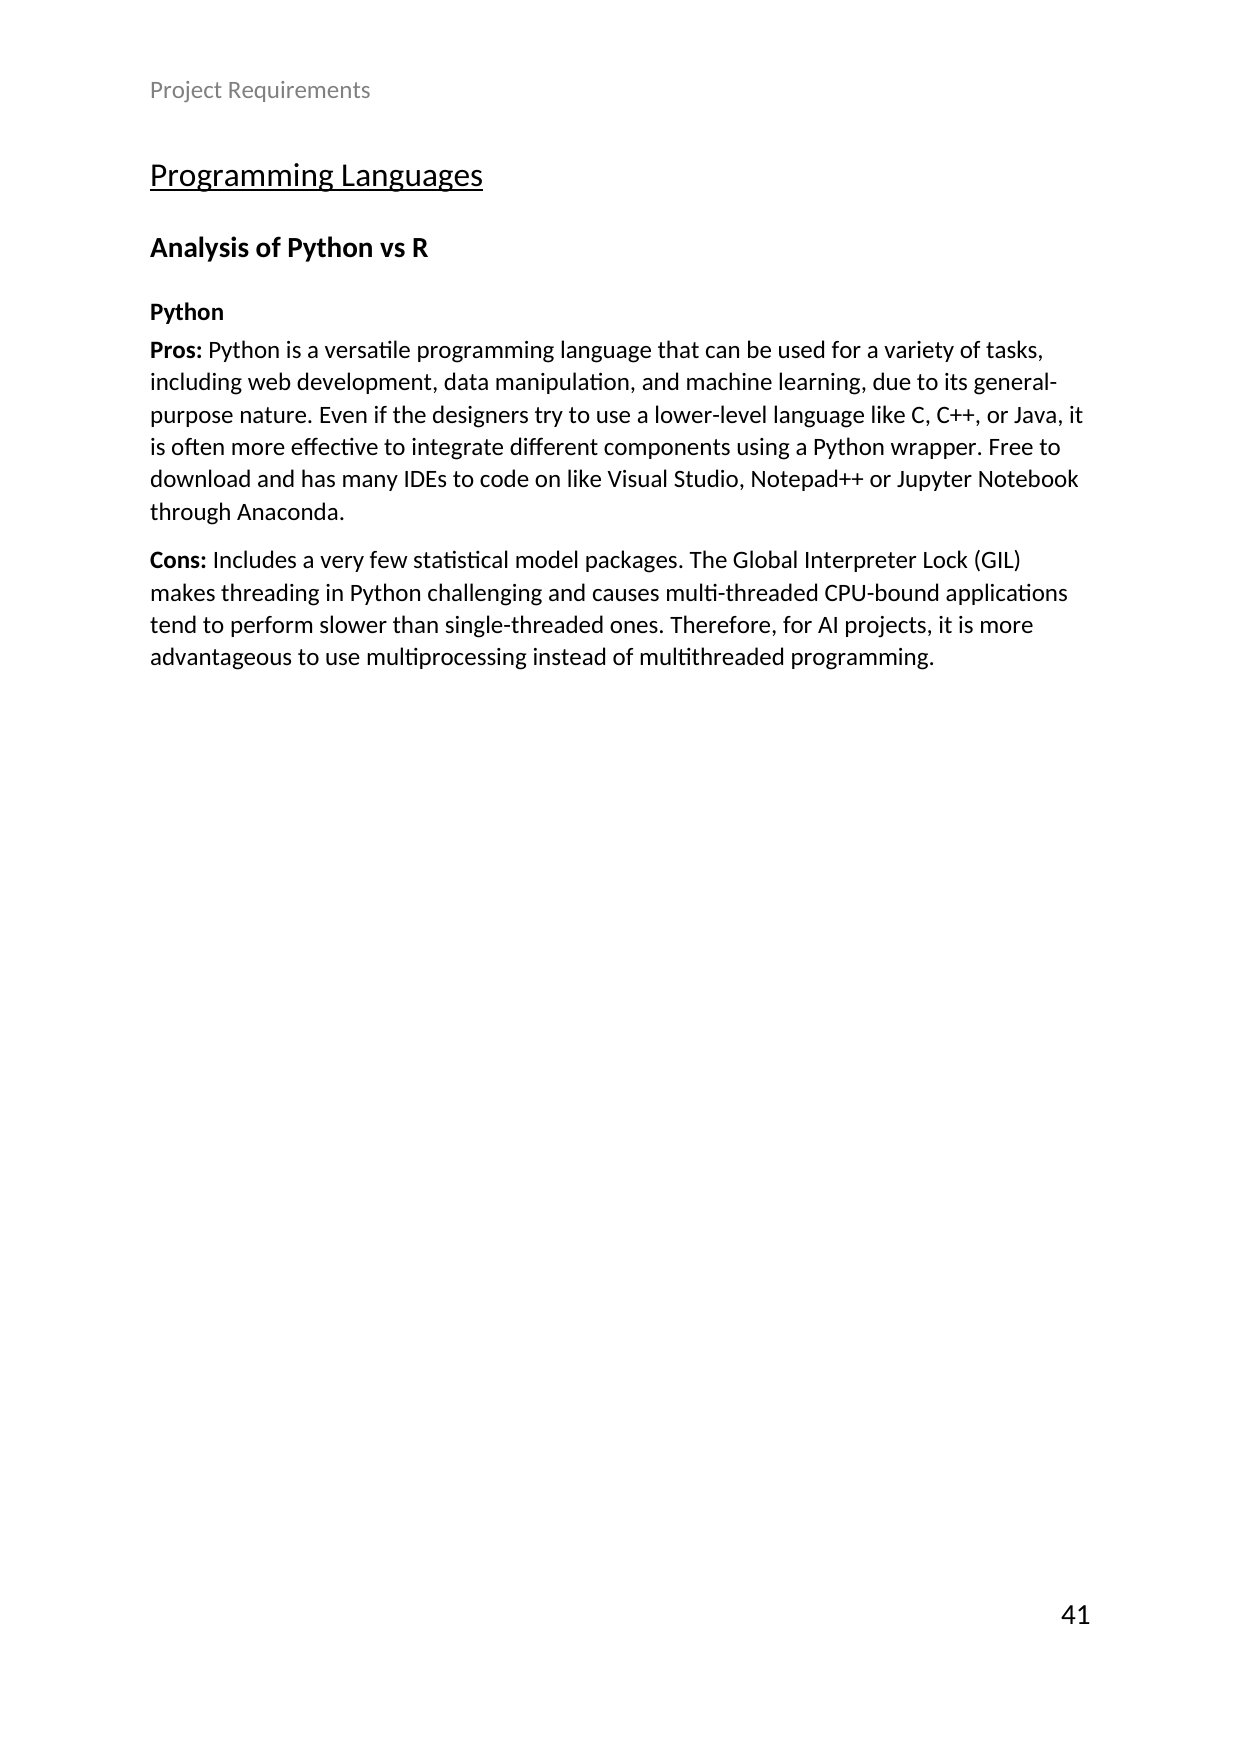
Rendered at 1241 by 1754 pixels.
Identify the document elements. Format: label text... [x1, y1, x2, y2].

text Cons: Includes a very few statistical model packages. The Global Interpreter Lock (GIL) makes threading in Python challenging and causes multi-threaded CPU-bound applications tend to perform slower than single-threaded ones. Therefore, for AI projects, it is more advantageous to use multiprocessing instead of multithreaded programming. [150, 544, 1090, 672]
subtitle Analysis of Python vs R [150, 235, 1090, 264]
subtitle Programming Languages [150, 154, 1090, 195]
subtitle Python [150, 301, 1090, 326]
text Pros: Python is a versatile programming language that can be used for a variety of tasks, including web development, data manipulation, and machine learning, due to its general-purpose nature. Even if the designers try to use a lower-level language like C, C++, or Java, it is often more effective to integrate different components using a Python wrapper. Free to download and has many IDEs to code on like Visual Studio, Notepad++ or Jupyter Notebook through Anaconda. [150, 334, 1090, 526]
